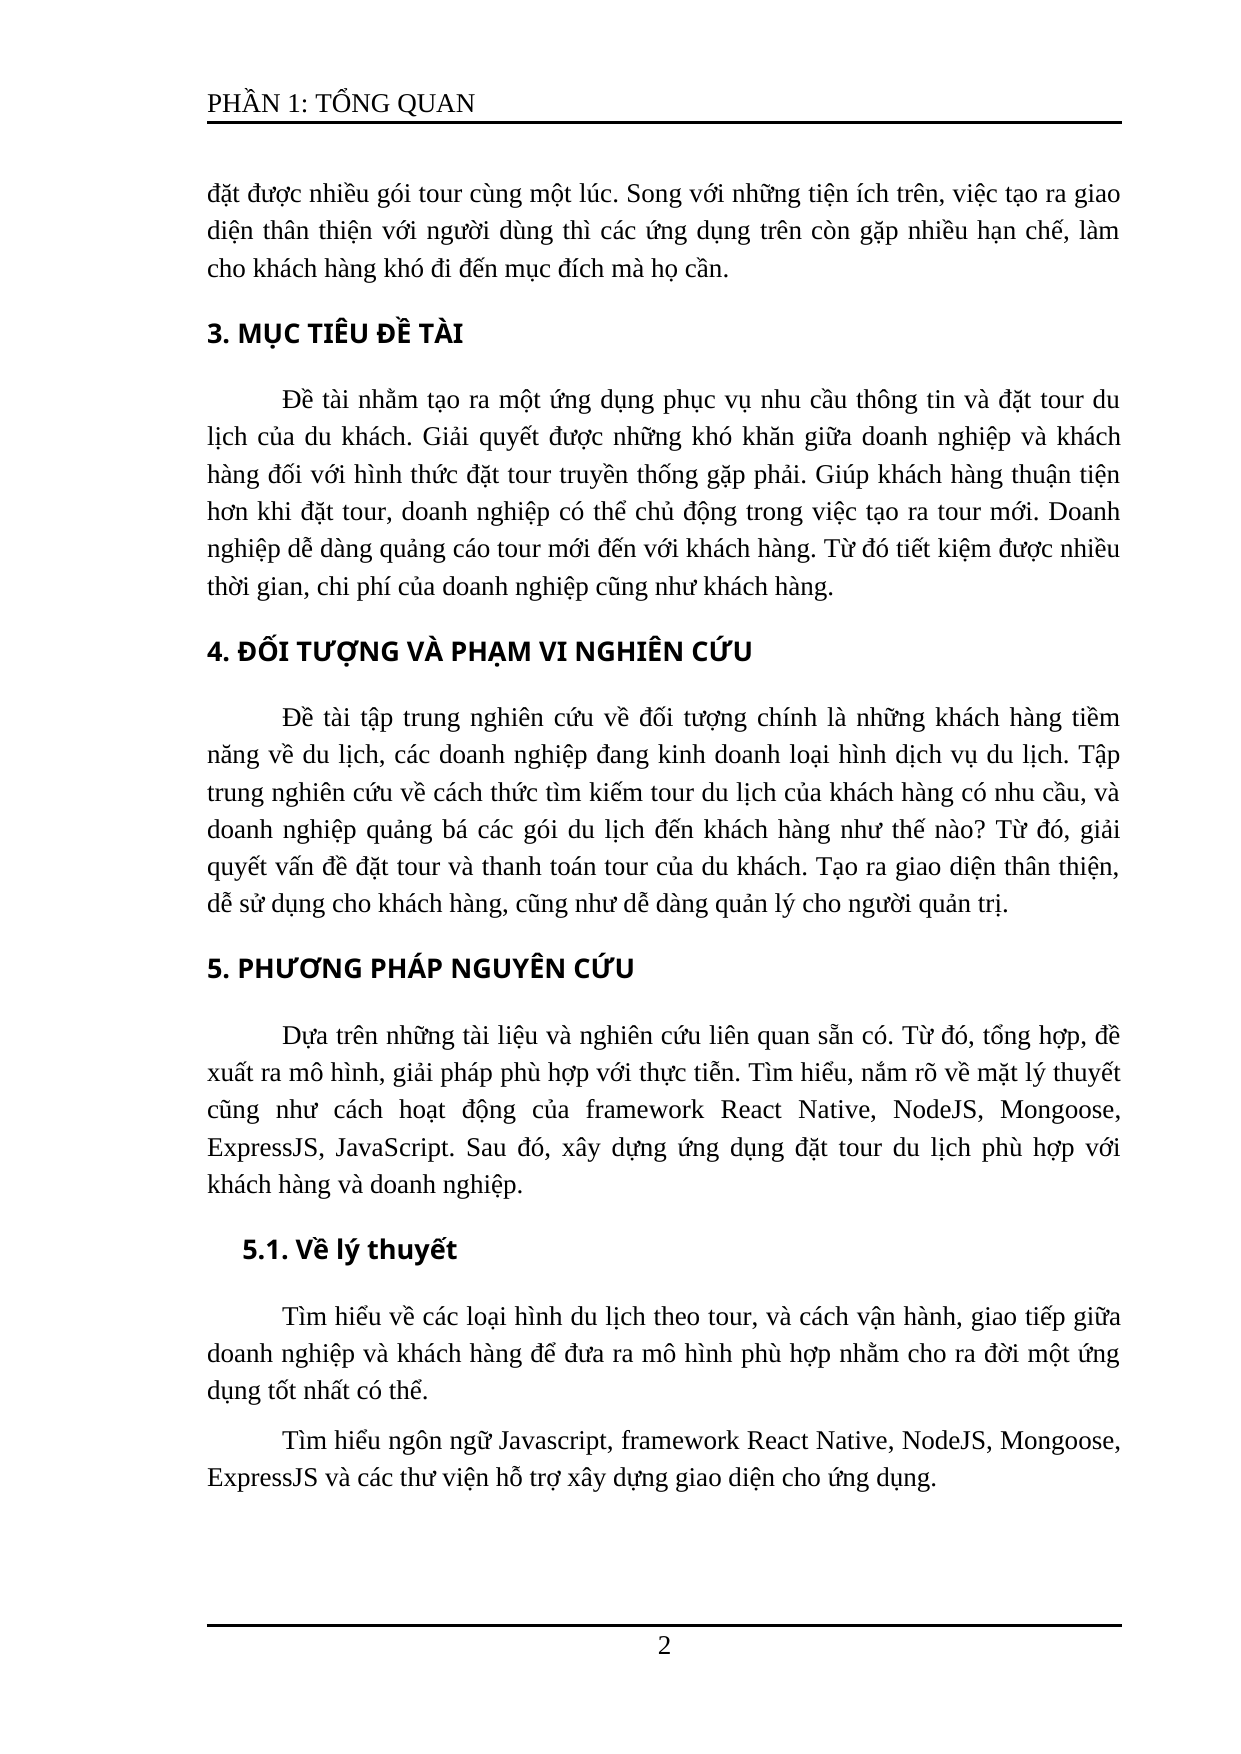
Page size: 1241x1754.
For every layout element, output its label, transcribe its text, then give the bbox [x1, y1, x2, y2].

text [207, 177, 1122, 283]
text Đề tài nhằm tạo ra một ứng dụng phục vụ nhu cầu thông tin và đặt tour du lịch của du khách. Giải quyết được những khó khăn giữa doanh nghiệp và khách hàng đối với hình thức đặt tour truyền thống gặp phải. Giúp khách hàng thuận tiện hơn khi đặt tour, doanh nghiệp có thể chủ động trong việc tạo ra tour mới. Doanh nghiệp dễ dàng quảng cáo tour mới đến với khách hàng. Từ đó tiết kiệm được nhiều thời gian, chi phí của doanh nghiệp cũng như khách hàng. [207, 383, 1122, 601]
subtitle Về lý thuyết [236, 1231, 1122, 1267]
subtitle PHƯƠNG PHÁP NGUYÊN CỨU [207, 950, 1122, 987]
subtitle ĐỐI TƯỢNG VÀ PHẠM VI NGHIÊN CỨU [207, 632, 1122, 669]
text Dựa trên những tài liệu và nghiên cứu liên quan sẵn có. Từ đó, tổng hợp, đề xuất ra mô hình, giải pháp phù hợp với thực tiễn. Tìm hiểu, nắm rõ về mặt lý thuyết cũng như cách hoạt động của framework React Native, NodeJS, Mongoose, ExpressJS, JavaScript. Sau đó, xây dựng ứng dụng đặt tour du lịch phù hợp với khách hàng và doanh nghiệp. [207, 1019, 1122, 1199]
text Tìm hiểu ngôn ngữ Javascript, framework React Native, NodeJS, Mongoose, ExpressJS và các thư viện hỗ trợ xây dựng giao diện cho ứng dụng. [207, 1424, 1122, 1492]
text Tìm hiểu về các loại hình du lịch theo tour, và cách vận hành, giao tiếp giữa doanh nghiệp và khách hàng để đưa ra mô hình phù hợp nhằm cho ra đời một ứng dụng tốt nhất có thể. [207, 1300, 1122, 1405]
subtitle MỤC TIÊU ĐỀ TÀI [207, 314, 1122, 351]
text Đề tài tập trung nghiên cứu về đối tượng chính là những khách hàng tiềm năng về du lịch, các doanh nghiệp đang kinh doanh loại hình dịch vụ du lịch. Tập trung nghiên cứu về cách thức tìm kiếm tour du lịch của khách hàng có nhu cầu, và doanh nghiệp quảng bá các gói du lịch đến khách hàng như thế nào? Từ đó, giải quyết vấn đề đặt tour và thanh toán tour của du khách. Tạo ra giao diện thân thiện, dễ sử dụng cho khách hàng, cũng như dễ dàng quản lý cho người quản trị. [207, 701, 1122, 919]
